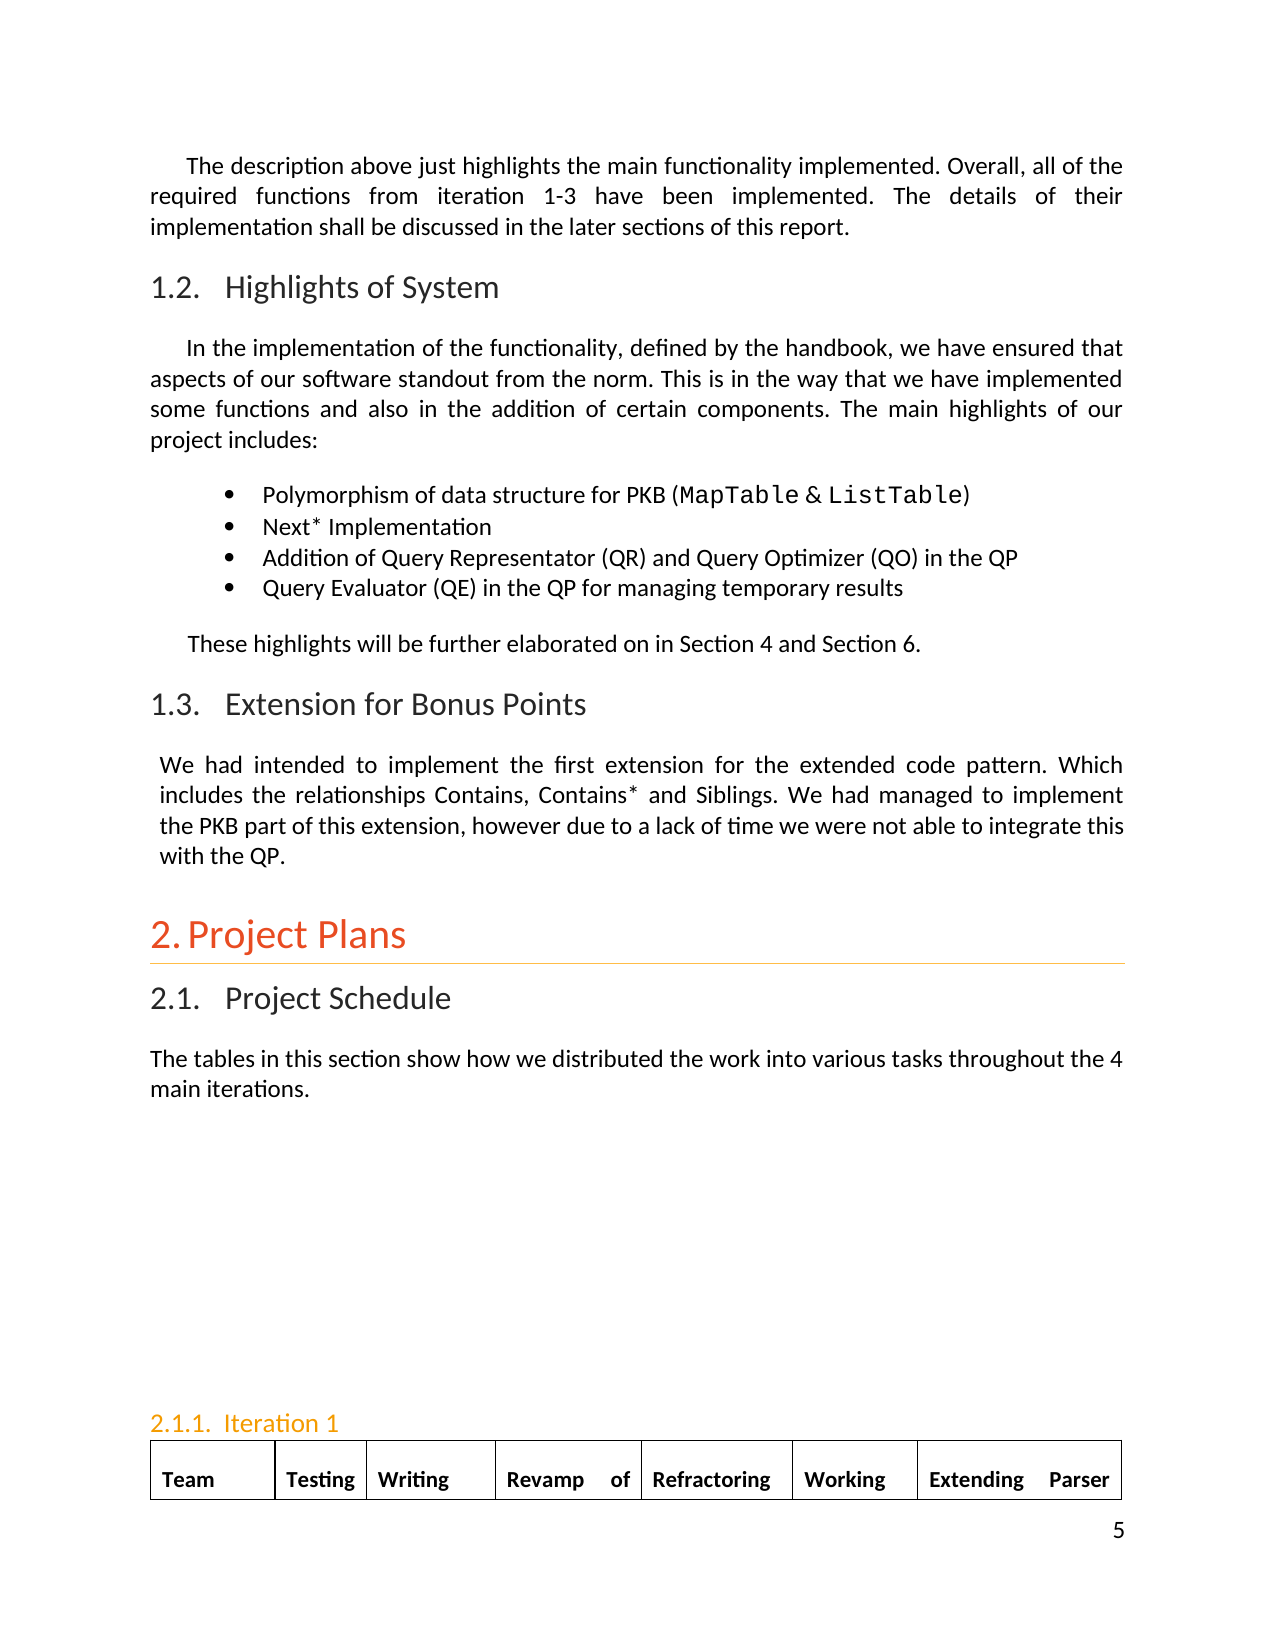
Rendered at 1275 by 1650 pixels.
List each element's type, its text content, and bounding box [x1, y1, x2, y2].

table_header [918, 1441, 1121, 1499]
text We had intended to implement the first extension for the extended code pattern. Which includes the relationships Contains, Contains* and Siblings. We had managed to implement the PKB part of this extension, however due to a lack of time we were not able to integrate this with the QP. [159, 749, 1125, 871]
subtitle Project Plans [150, 908, 1125, 963]
list Addition of Query Representator (QR) and Query Optimizer (QO) in the QP [225, 542, 1125, 572]
table_header Working on QP [793, 1441, 917, 1499]
list Polymorphism of data structure for PKB (MapTable & ListTable) [225, 479, 1125, 511]
text These highlights will be further elaborated on in Section 4 and Section 6. [187, 628, 1125, 658]
table_header Writing Test Cases [367, 1441, 495, 1499]
table_header Refractoring QP [642, 1441, 792, 1499]
subtitle Extension for Bonus Points [150, 683, 1125, 724]
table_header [496, 1441, 641, 1499]
text The tables in this section show how we distributed the work into various tasks throughout the 4 main iterations. [150, 1043, 1125, 1104]
list Next* Implementation [225, 511, 1125, 542]
list Query Evaluator (QE) in the QP for managing temporary results [225, 572, 1125, 603]
text In the implementation of the functionality, defined by the handbook, we have ensured that aspects of our software standout from the norm. This is in the way that we have implemented some functions and also in the addition of certain components. The main highlights of our project includes: [150, 332, 1125, 454]
table_header Testing [276, 1441, 366, 1499]
subtitle Highlights of System [150, 267, 1125, 307]
text The description above just highlights the main functionality implemented. Overall, all of the required functions from iteration 1-3 have been implemented. The details of their implementation shall be discussed in the later sections of this report. [150, 150, 1125, 242]
table_header Team Member [151, 1441, 274, 1499]
subtitle Project Schedule [150, 977, 1125, 1018]
subtitle Iteration 1 [150, 1406, 1125, 1439]
